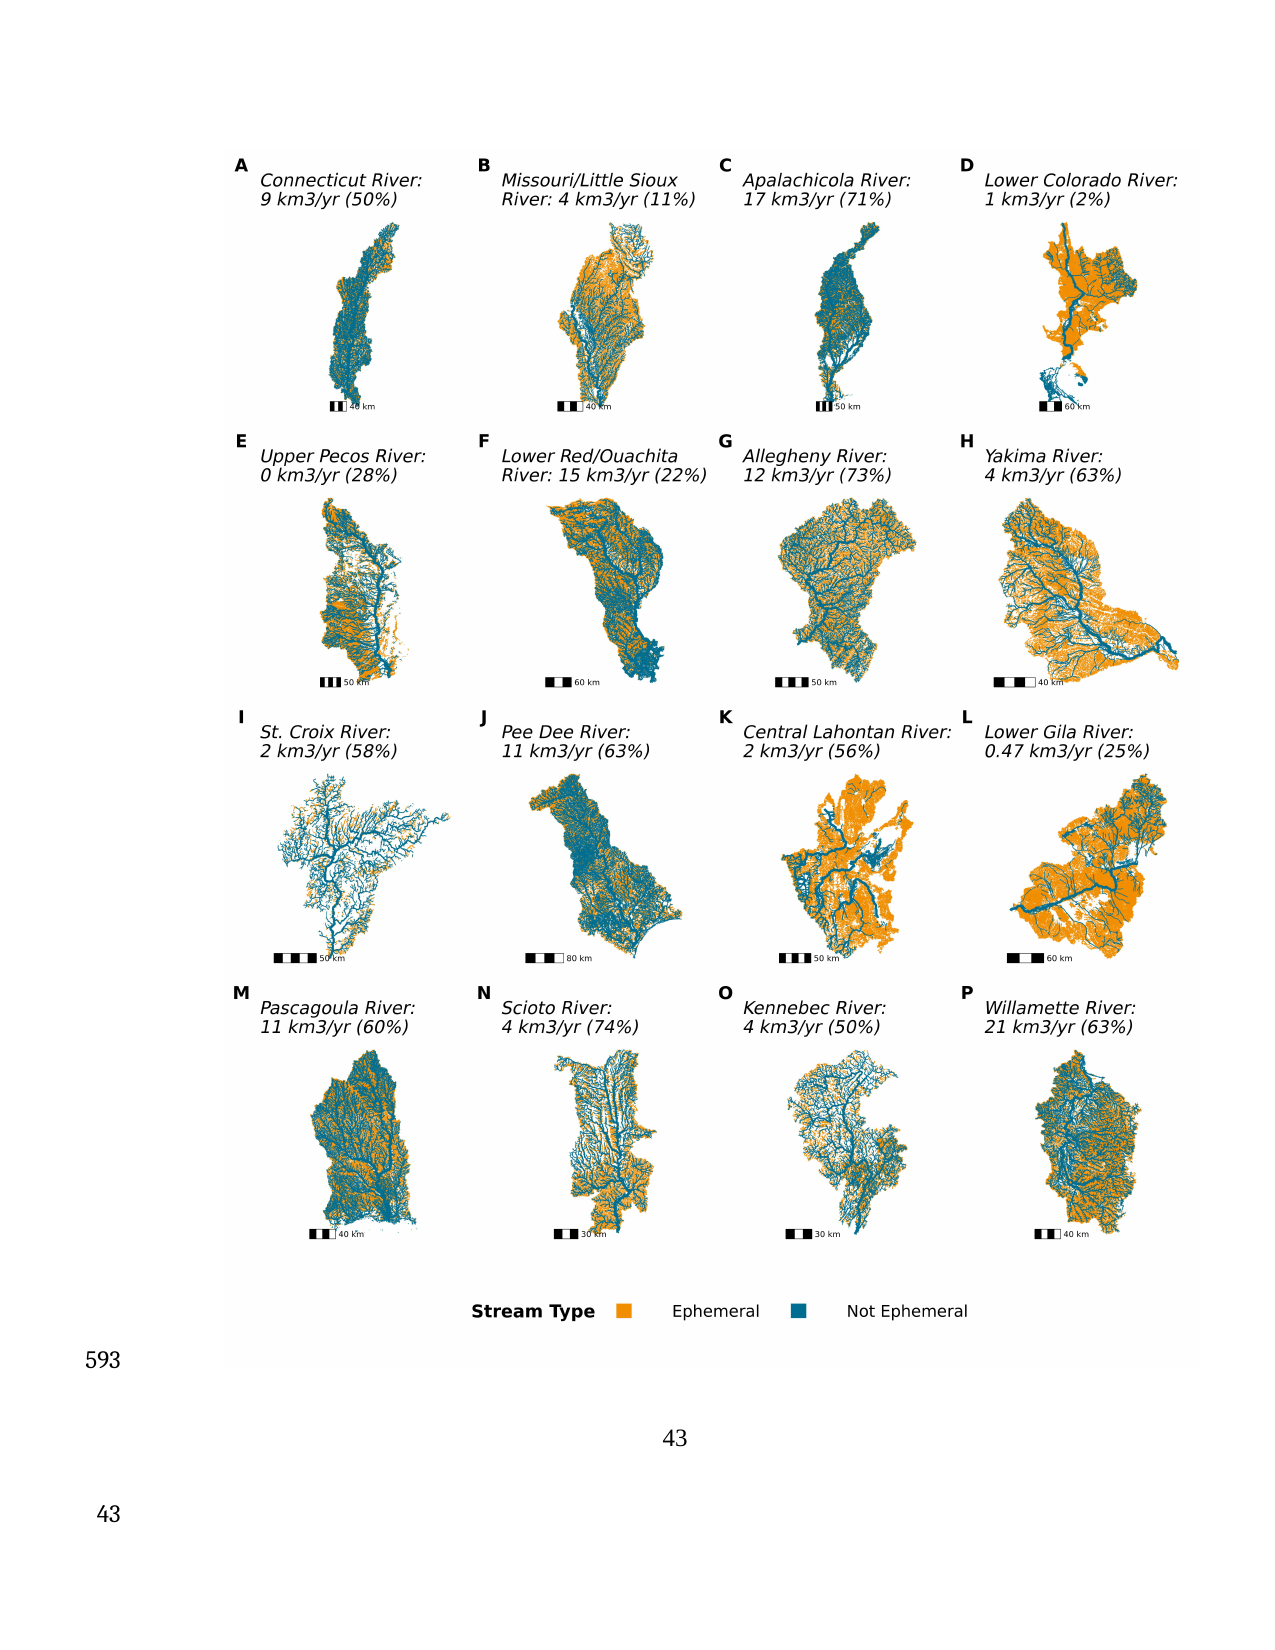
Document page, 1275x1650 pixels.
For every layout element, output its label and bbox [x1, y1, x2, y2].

picture [225, 150, 1200, 1369]
